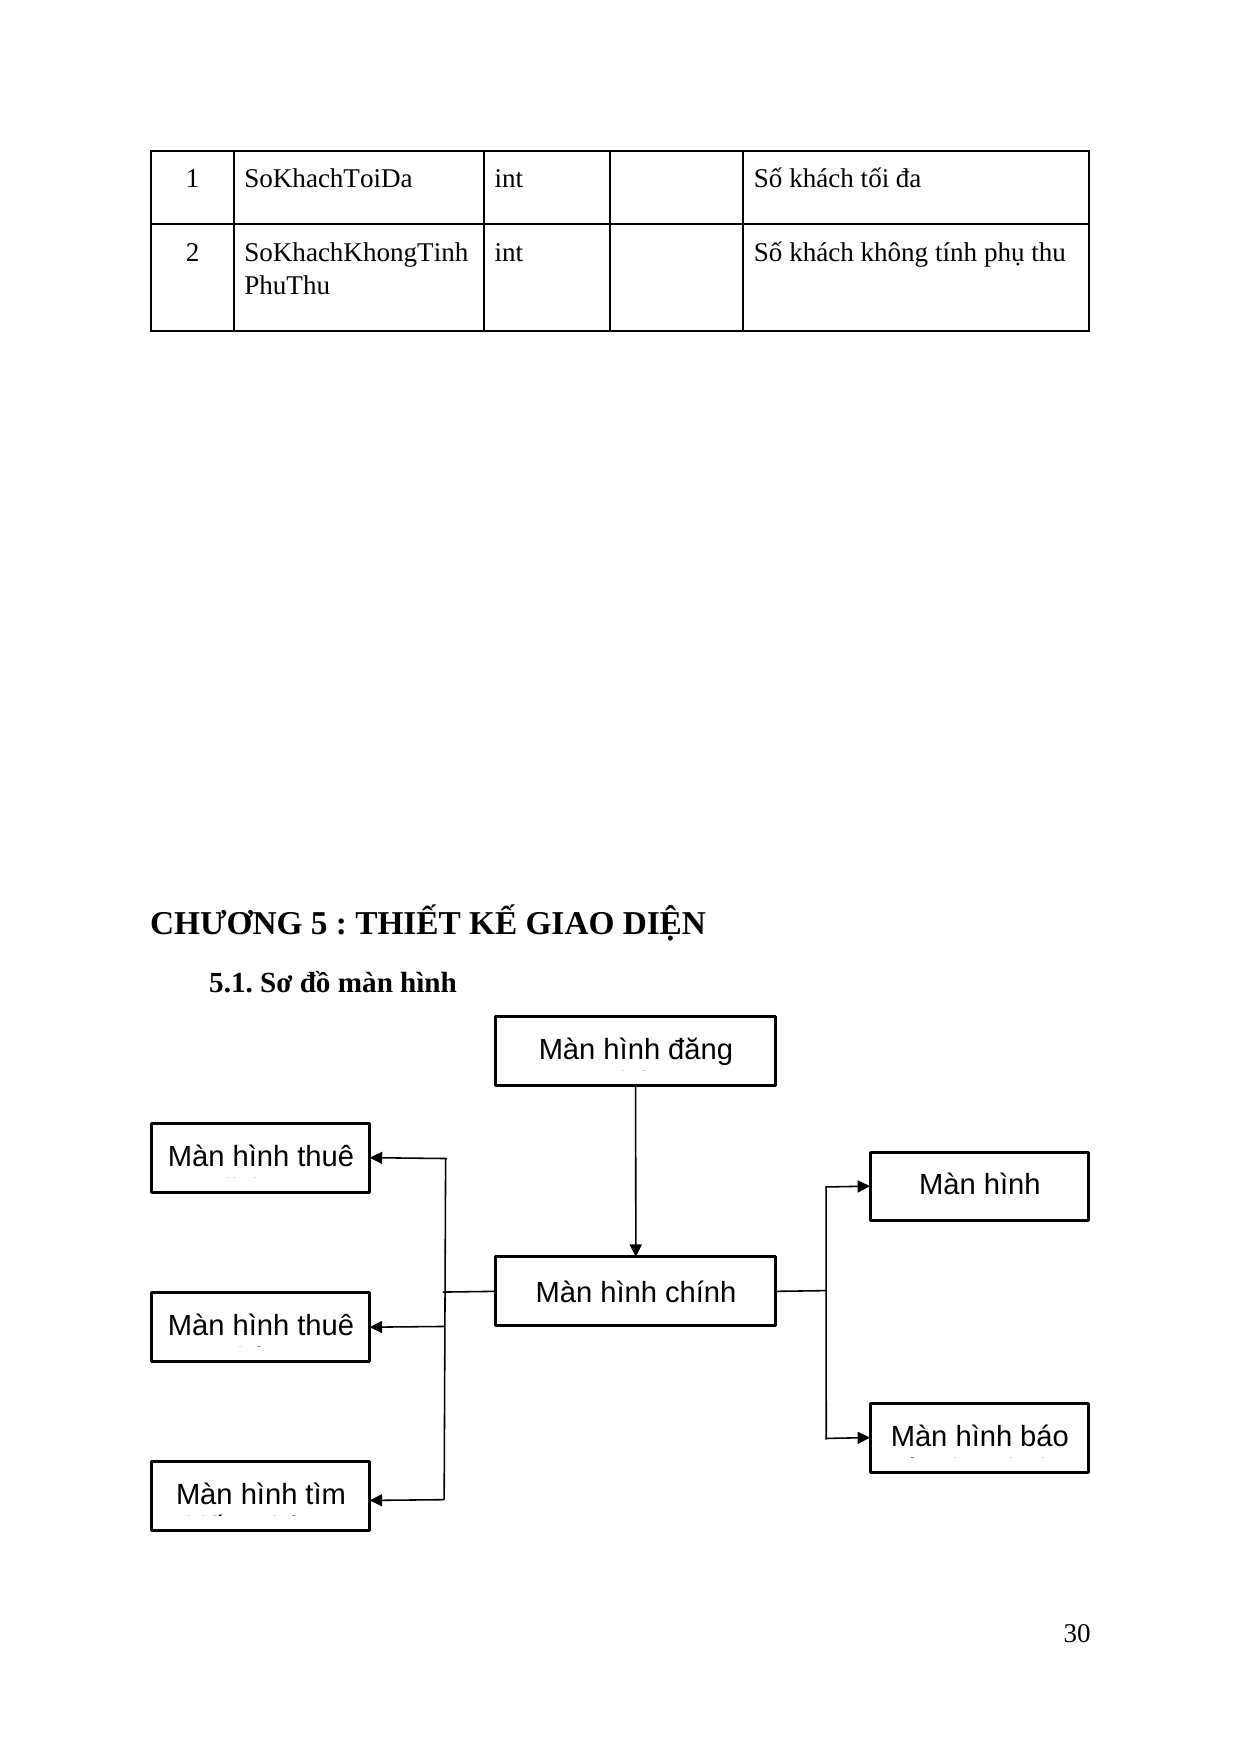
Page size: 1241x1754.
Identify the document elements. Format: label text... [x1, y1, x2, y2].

subtitle CHƯƠNG 5 : THIẾT KẾ GIAO DIỆN [150, 903, 1090, 942]
subtitle 5.1. Sơ đồ màn hình [209, 965, 1090, 999]
